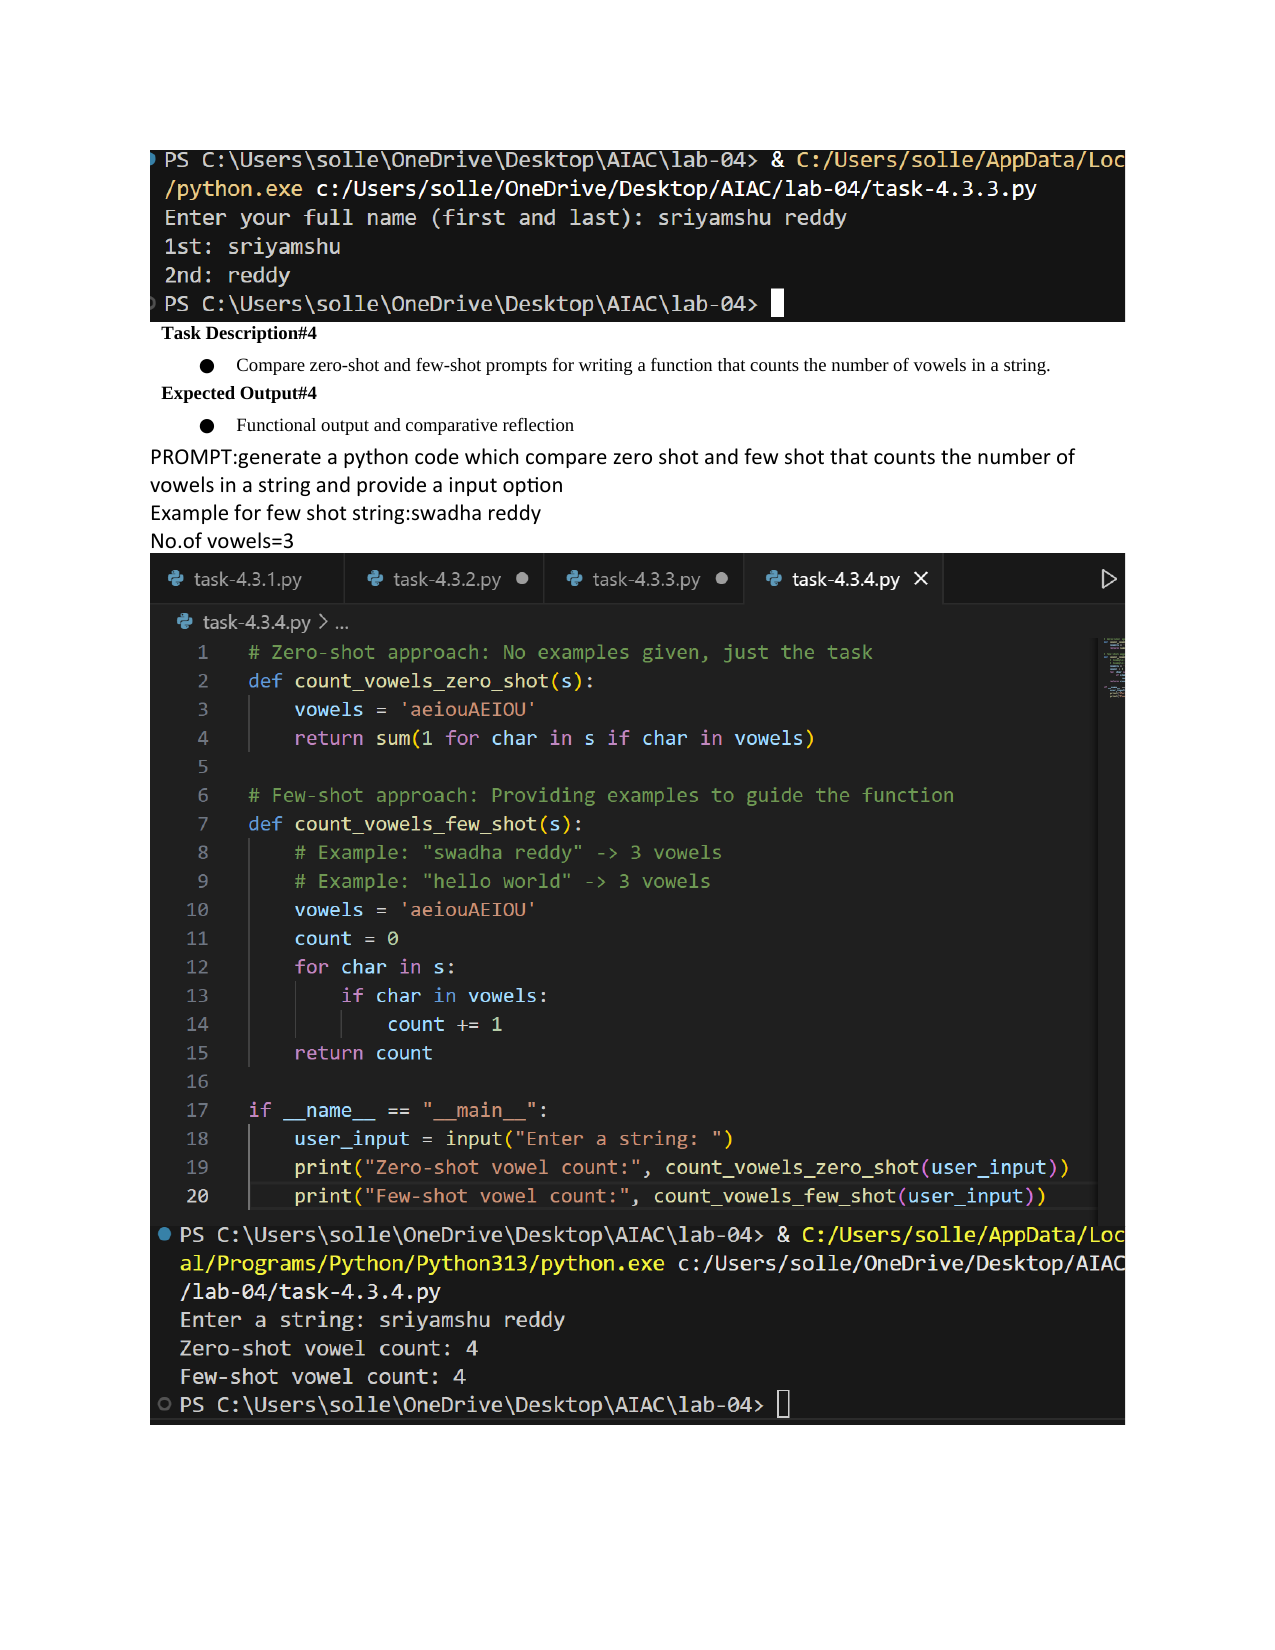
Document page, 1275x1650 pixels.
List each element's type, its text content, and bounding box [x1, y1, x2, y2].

picture [150, 150, 1125, 322]
list Compare zero-shot and few-shot prompts for writing a function that counts the number of vowels in a string. [199, 343, 1125, 382]
text Task Description#4 [161, 322, 1125, 343]
picture [150, 553, 1125, 1425]
list Functional output and comparative reflection [199, 403, 1125, 442]
text PROMPT:generate a python code which compare zero shot and few shot that counts the number of vowels in a string and provide a input option [150, 442, 1125, 498]
text Example for few shot string:swadha reddy [150, 498, 1125, 526]
text No.of vowels=3 [150, 526, 1125, 553]
text Expected Output#4 [161, 382, 1125, 403]
